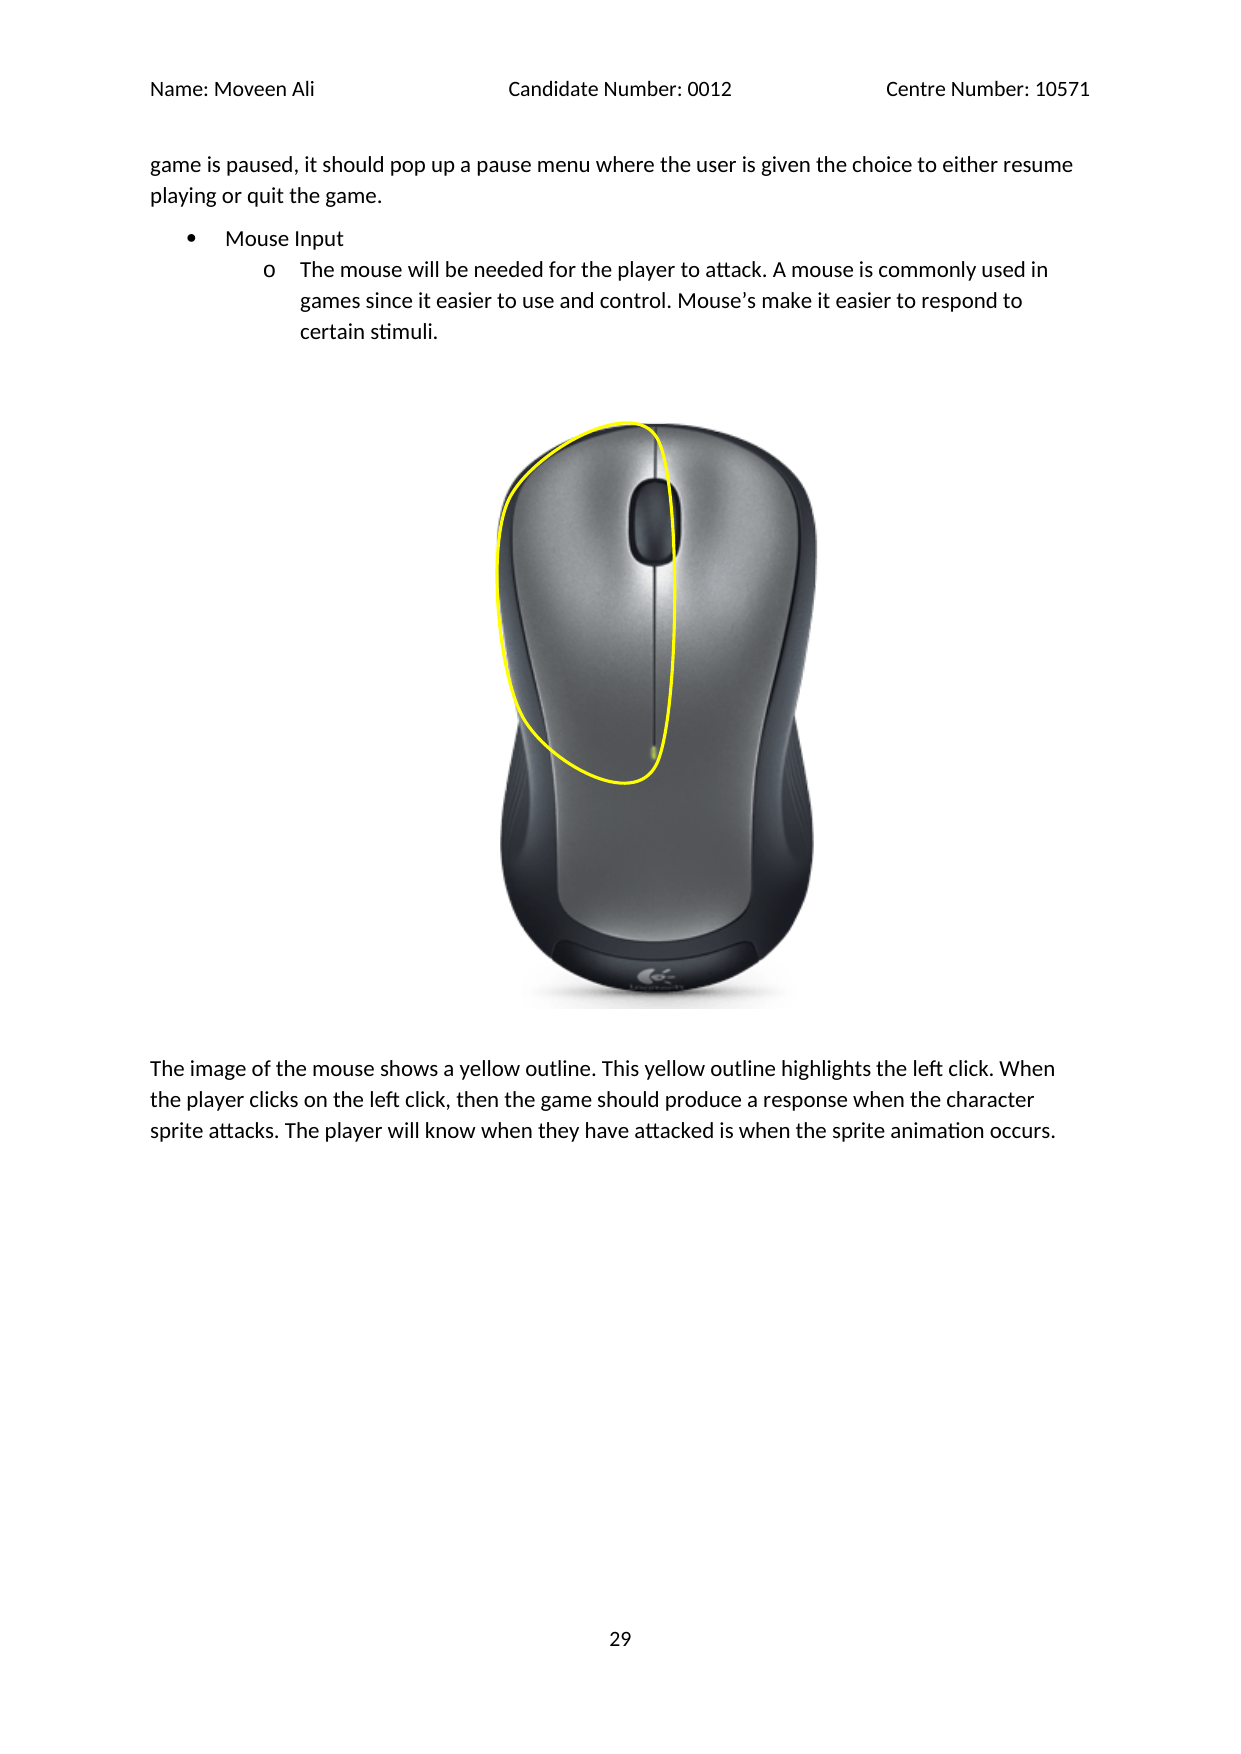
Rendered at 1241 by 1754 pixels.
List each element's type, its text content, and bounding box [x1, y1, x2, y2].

picture [300, 377, 984, 1009]
list Mouse Input [187, 224, 1090, 252]
list The mouse will be needed for the player to attack. A mouse is commonly used in games since it easier to use and control. Mouse’s make it easier to respond to certain stimuli. [262, 255, 1090, 345]
text The image of the mouse shows a yellow outline. This yellow outline highlights the left click. When the player clicks on the left click, then the game should produce a response when the character sprite attacks. The player will know when they have attacked is when the sprite animation occurs. [150, 1054, 1090, 1144]
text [150, 150, 1090, 209]
